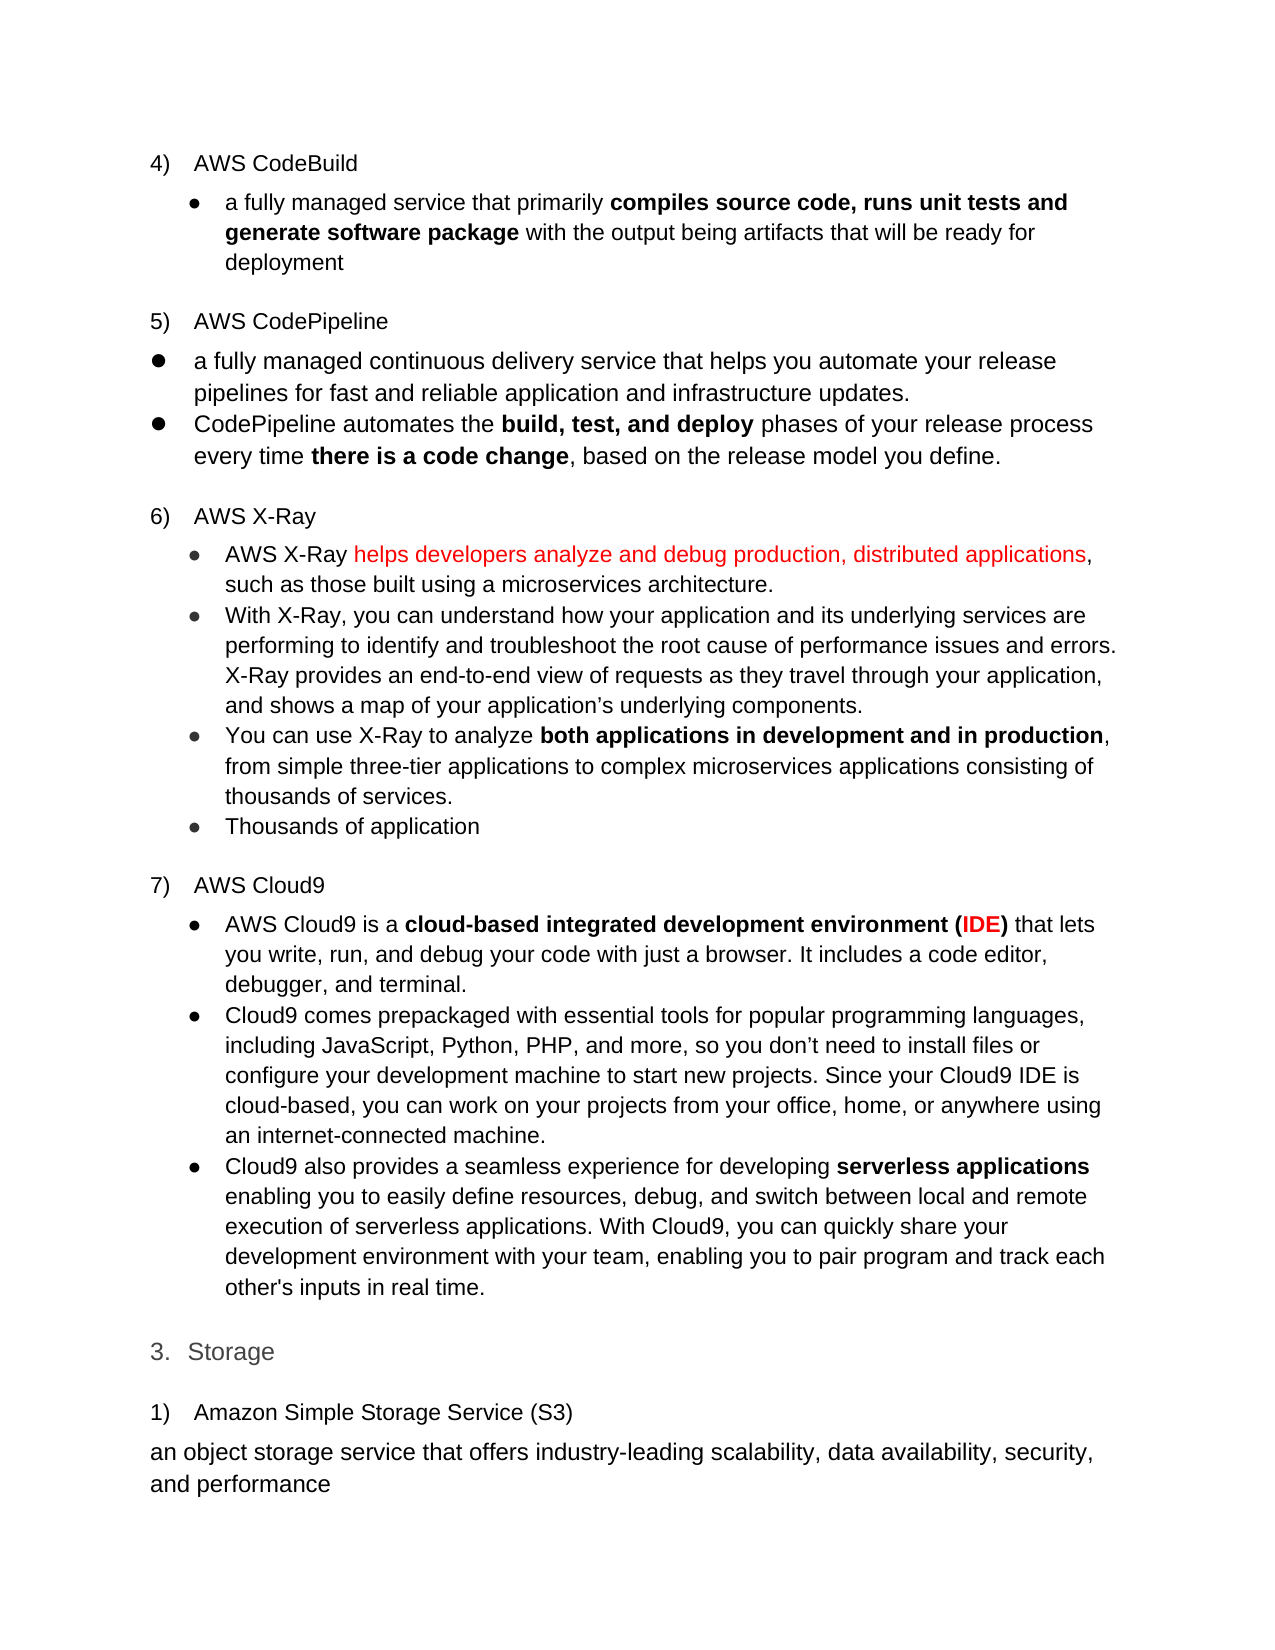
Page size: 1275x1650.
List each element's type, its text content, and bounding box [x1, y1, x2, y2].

list a fully managed service that primarily compiles source code, runs unit tests and generate software package with the output being artifacts that will be ready for deployment [187, 188, 1125, 275]
list AWS X-Ray helps developers analyze and debug production, distributed applications, such as those built using a microservices architecture. [187, 541, 1125, 598]
list CodePipeline automates the build, test, and deploy phases of your release process every time there is a code change, based on the release model you define. [150, 410, 1125, 469]
list With X-Ray, you can understand how your application and its underlying services are performing to identify and troubleshoot the root cause of performance issues and errors. X-Ray provides an end-to-end view of requests as they travel through your application, and shows a map of your application’s underlying components. [187, 602, 1125, 719]
list You can use X-Ray to analyze both applications in development and in production, from simple three-tier applications to complex microservices applications consisting of thousands of services. [187, 722, 1125, 809]
list Cloud9 comes prepackaged with essential tools for popular programming languages, including JavaScript, Python, PHP, and more, so you don’t need to install files or configure your development machine to start new projects. Since your Cloud9 IDE is cloud-based, you can work on your projects from your office, home, or anywhere using an internet-connected machine. [187, 1002, 1125, 1149]
subtitle AWS CodeBuild [150, 150, 1125, 176]
subtitle AWS Cloud9 [150, 872, 1125, 899]
subtitle AWS CodePipeline [150, 308, 1125, 335]
text an object storage service that offers industry-leading scalability, data availability, security, and performance [150, 1438, 1125, 1497]
list Thousands of application [187, 813, 1125, 839]
list Cloud9 also provides a seamless experience for developing serverless applications enabling you to easily define resources, debug, and switch between local and remote execution of serverless applications. With Cloud9, you can quickly share your development environment with your team, enabling you to pair program and track each other's inputs in real time. [187, 1153, 1125, 1300]
list AWS Cloud9 is a cloud-based integrated development environment (IDE) that lets you write, run, and debug your code with just a browser. It includes a code editor, debugger, and terminal. [187, 911, 1125, 998]
list a fully managed continuous delivery service that helps you automate your release pipelines for fast and reliable application and infrastructure updates. [150, 347, 1125, 406]
subtitle Amazon Simple Storage Service (S3) [150, 1399, 1125, 1426]
subtitle Storage [150, 1337, 1125, 1366]
subtitle AWS X-Ray [150, 503, 1125, 529]
